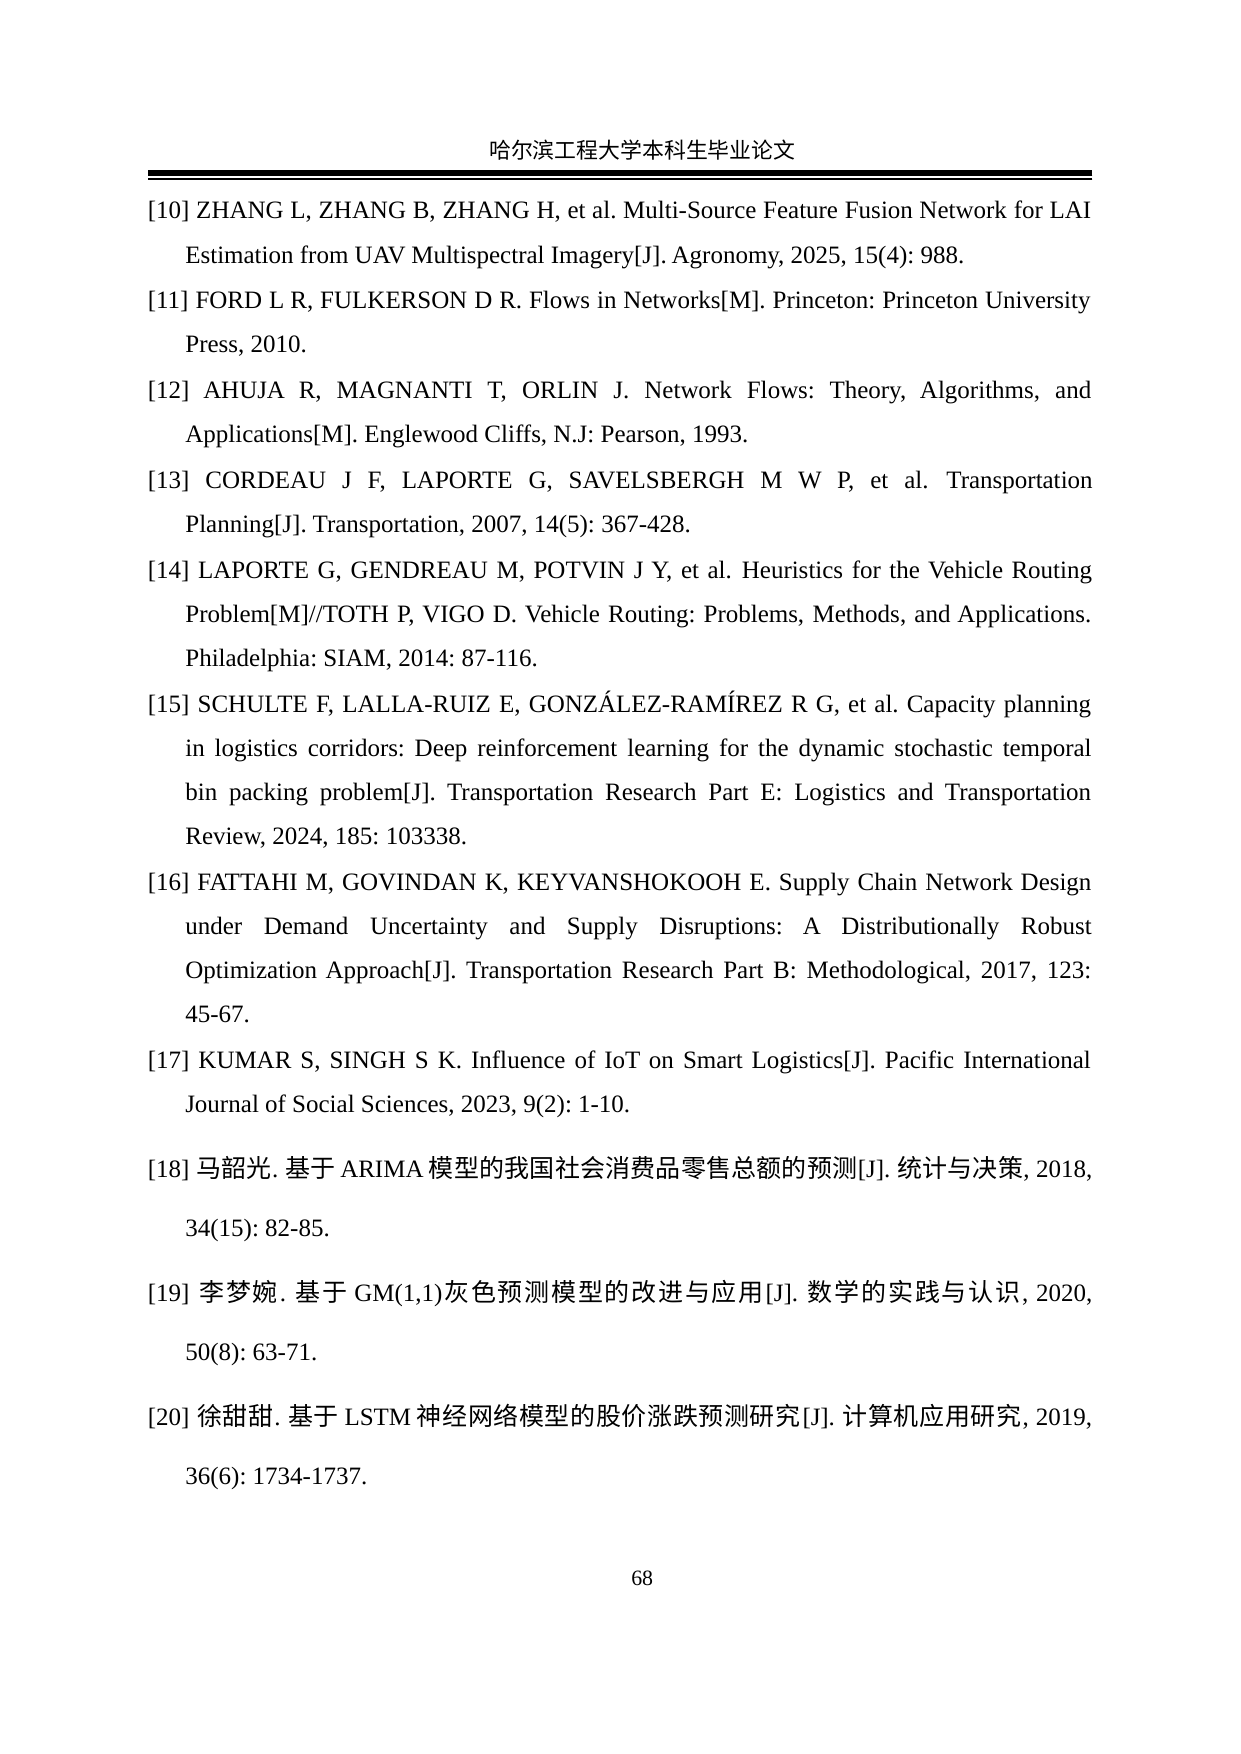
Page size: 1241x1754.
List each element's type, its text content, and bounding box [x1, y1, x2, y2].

text [12] AHUJA R, MAGNANTI T, ORLIN J. Network Flows: Theory, Algorithms, and Applications[M]. Englewood Cliffs, N.J: Pearson, 1993. [148, 373, 1092, 451]
text [14] LAPORTE G, GENDREAU M, POTVIN J Y, et al. Heuristics for the Vehicle Routing Problem[M]//TOTH P, VIGO D. Vehicle Routing: Problems, Methods, and Applications. Philadelphia: SIAM, 2014: 87-116. [148, 553, 1092, 675]
text [11] FORD L R, FULKERSON D R. Flows in Networks[M]. Princeton: Princeton University Press, 2010. [148, 283, 1092, 361]
text [18] 马韶光. 基于ARIMA模型的我国社会消费品零售总额的预测[J]. 统计与决策, 2018, 34(15): 82-85. [148, 1132, 1092, 1244]
text [15] SCHULTE F, LALLA-RUIZ E, GONZÁLEZ-RAMÍREZ R G, et al. Capacity planning in logistics corridors: Deep reinforcement learning for the dynamic stochastic temporal bin packing problem[J]. Transportation Research Part E: Logistics and Transportation Review, 2024, 185: 103338. [148, 687, 1092, 853]
text [13] CORDEAU J F, LAPORTE G, SAVELSBERGH M W P, et al. Transportation Planning[J]. Transportation, 2007, 14(5): 367-428. [148, 463, 1092, 541]
text [16] FATTAHI M, GOVINDAN K, KEYVANSHOKOOH E. Supply Chain Network Design under Demand Uncertainty and Supply Disruptions: A Distributionally Robust Optimization Approach[J]. Transportation Research Part B: Methodological, 2017, 123: 45-67. [148, 864, 1092, 1031]
text [19] 李梦婉. 基于GM(1,1)灰色预测模型的改进与应用[J]. 数学的实践与认识, 2020, 50(8): 63-71. [148, 1256, 1092, 1368]
text [17] KUMAR S, SINGH S K. Influence of IoT on Smart Logistics[J]. Pacific International Journal of Social Sciences, 2023, 9(2): 1-10. [148, 1043, 1092, 1121]
text [10] ZHANG L, ZHANG B, ZHANG H, et al. Multi-Source Feature Fusion Network for LAI Estimation from UAV Multispectral Imagery[J]. Agronomy, 2025, 15(4): 988. [148, 193, 1092, 271]
text [20] 徐甜甜. 基于LSTM神经网络模型的股价涨跌预测研究[J]. 计算机应用研究, 2019, 36(6): 1734-1737. [148, 1380, 1092, 1492]
